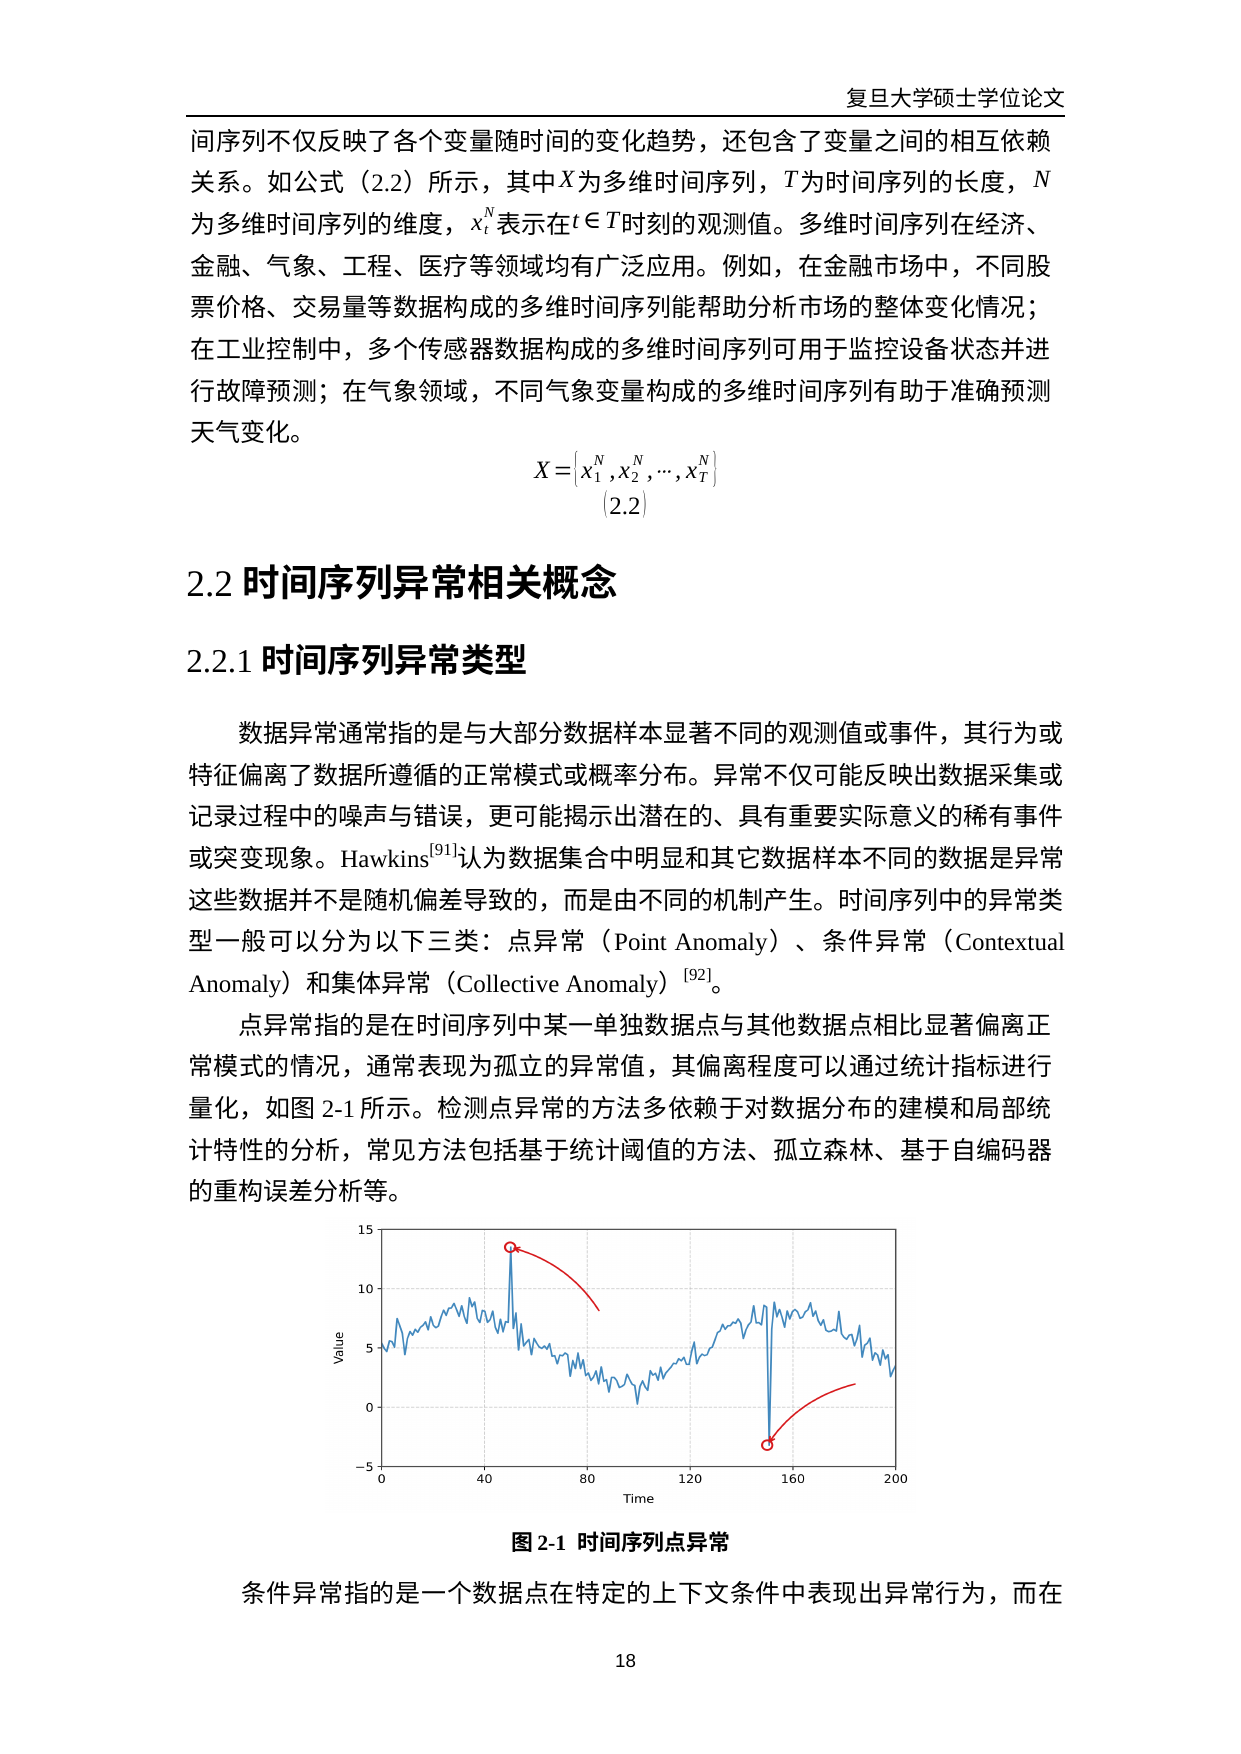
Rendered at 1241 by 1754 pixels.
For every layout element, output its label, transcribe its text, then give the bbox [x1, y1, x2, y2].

text 数据异常通常指的是与大部分数据样本显著不同的观测值或事件，其行为或特征偏离了数据所遵循的正常模式或概率分布。异常不仅可能反映出数据采集或记录过程中的噪声与错误，更可能揭示出潜在的、具有重要实际意义的稀有事件或突变现象。Hawkins[91]认为数据集合中明显和其它数据样本不同的数据是异常，这些数据并不是随机偏差导致的，而是由不同的机制产生。时间序列中的异常类型一般可以分为以下三类：点异常（Point Anomaly）、条件异常（Contextual Anomaly）和集体异常（Collective Anomaly）[92]。 [188, 709, 1065, 1001]
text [186, 1569, 1065, 1611]
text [191, 117, 1052, 450]
picture [325, 1217, 916, 1513]
text 点异常指的是在时间序列中某一单独数据点与其他数据点相比显著偏离正常模式的情况，通常表现为孤立的异常值，其偏离程度可以通过统计指标进行量化，如图2-1所示。检测点异常的方法多依赖于对数据分布的建模和局部统计特性的分析，常见方法包括基于统计阈值的方法、孤立森林、基于自编码器的重构误差分析等。 [188, 1001, 1052, 1209]
subtitle 时间序列异常类型 [186, 634, 1065, 682]
subtitle 时间序列异常相关概念 [186, 552, 1065, 607]
text 图2-1 时间序列点异常 [188, 1525, 1052, 1557]
